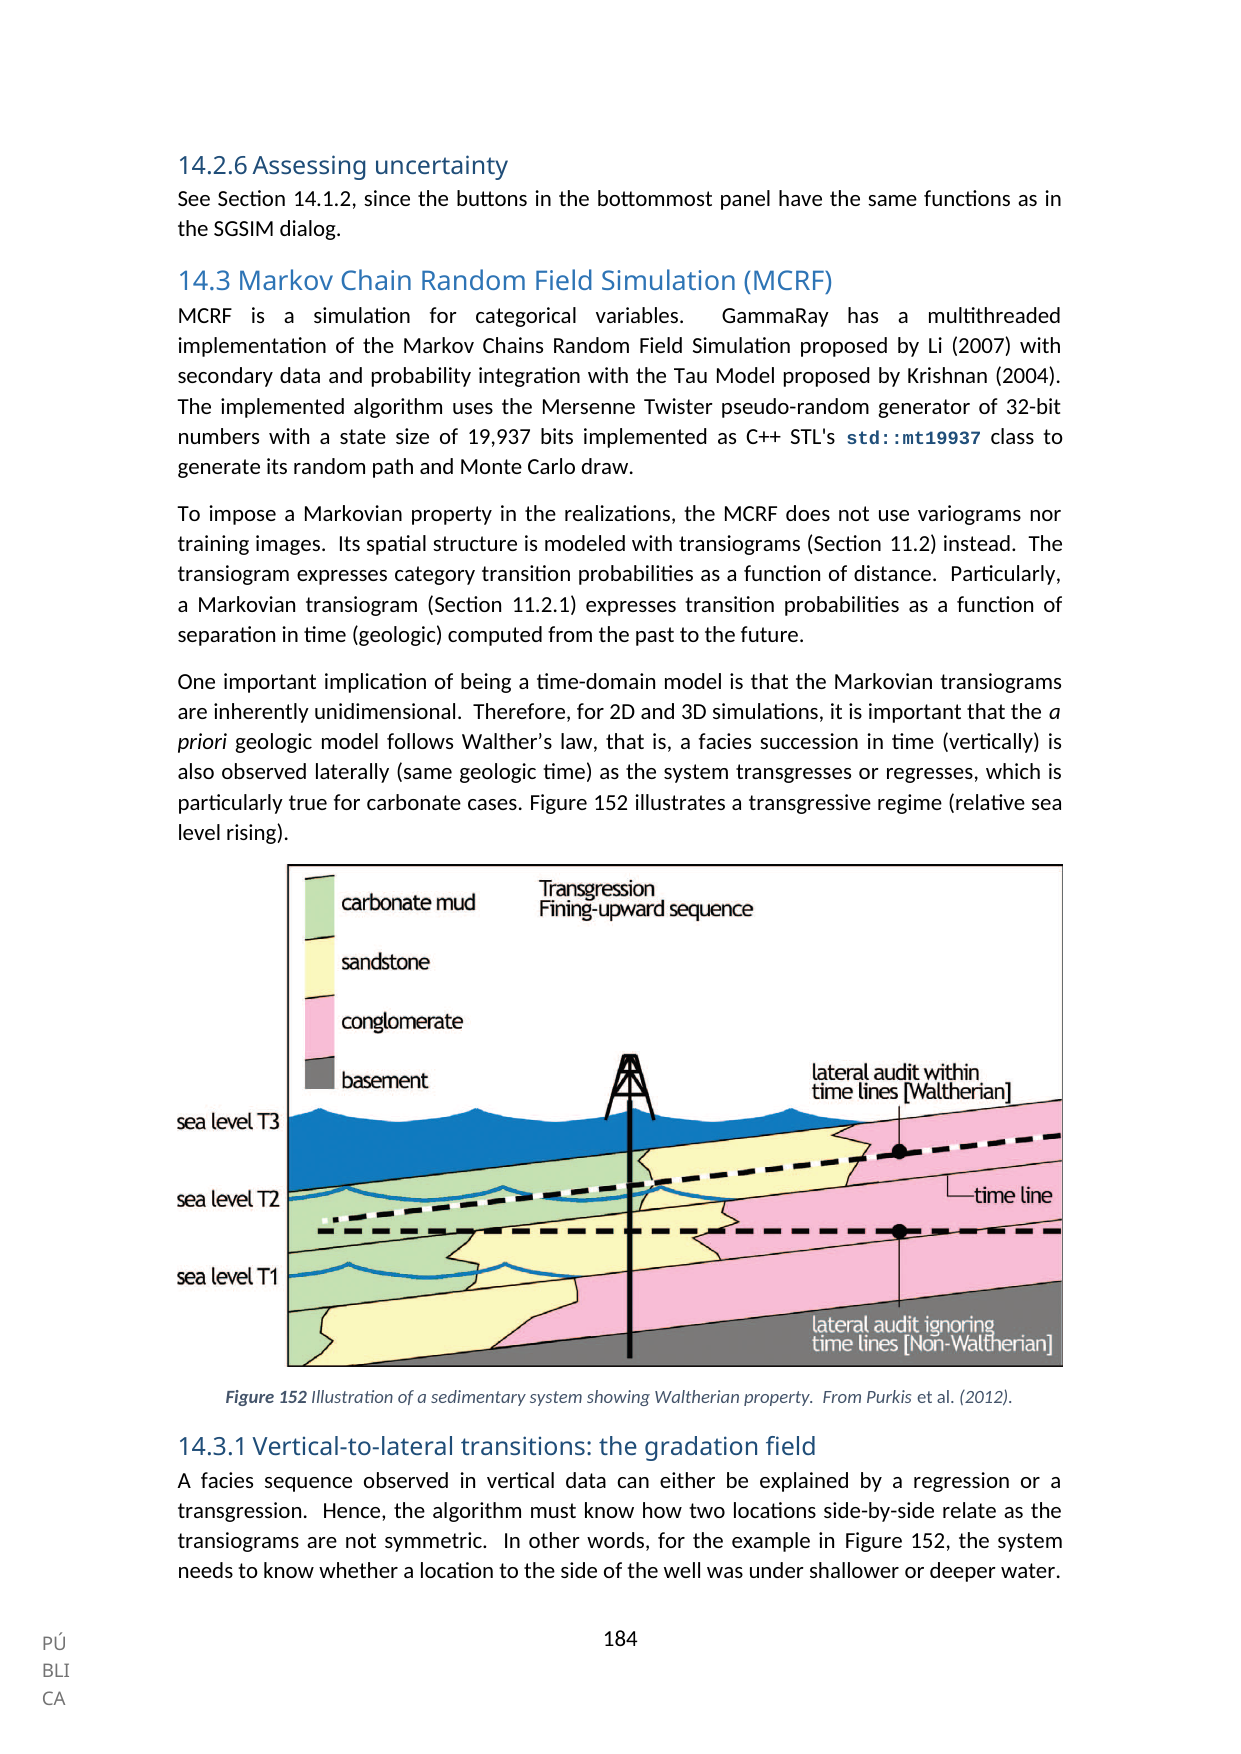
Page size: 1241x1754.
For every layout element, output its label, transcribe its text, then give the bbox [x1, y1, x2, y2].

text A facies sequence observed in vertical data can either be explained by a regression or a transgression. Hence, the algorithm must know how two locations side-by-side relate as the transiograms are not symmetric. In other words, for the example in Figure 149, the system needs to know whether a location to the side of the well was under shallower or deeper water. [177, 1466, 1063, 1584]
text MCRF is a simulation for categorical variables. GammaRay has a multithreaded implementation of the Markov Chains Random Field Simulation proposed by Li (2007) with secondary data and probability integration with the Tau Model proposed by Krishnan (2004). The implemented algorithm uses the Mersenne Twister pseudo-random generator of 32-bit numbers with a state size of 19,937 bits implemented as C++ STL's std::mt19937 class to generate its random path and Monte Carlo draw. [177, 301, 1063, 480]
text One important implication of being a time-domain model is that the Markovian transiograms are inherently unidimensional. Therefore, for 2D and 3D simulations, it is important that the a priori geologic model follows Walther’s law, that is, a facies succession in time (vertically) is also observed laterally (same geologic time) as the system transgresses or regresses, which is particularly true for carbonate cases. Figure 149 illustrates a transgressive regime (relative sea level rising). [177, 667, 1063, 846]
subtitle Vertical-to-lateral transitions: the gradation field [177, 1429, 1063, 1463]
subtitle Assessing uncertainty [177, 148, 1063, 182]
subtitle Markov Chain Random Field Simulation (MCRF) [177, 261, 1063, 298]
text See Section 14.1.2, since the buttons in the bottommost panel have the same functions as in the SGSIM dialog. [177, 184, 1063, 243]
text To impose a Markovian property in the realizations, the MCRF does not use variograms nor training images. Its spatial structure is modeled with transiograms (Section 11.2) instead. The transiogram expresses category transition probabilities as a function of distance. Particularly, a Markovian transiogram (Section 11.2.1) expresses transition probabilities as a function of separation in time (geologic) computed from the past to the future. [177, 499, 1063, 648]
text Figure 152 Illustration of a sedimentary system showing Waltherian property. From Purkis et al. (2012). [177, 1385, 1063, 1408]
